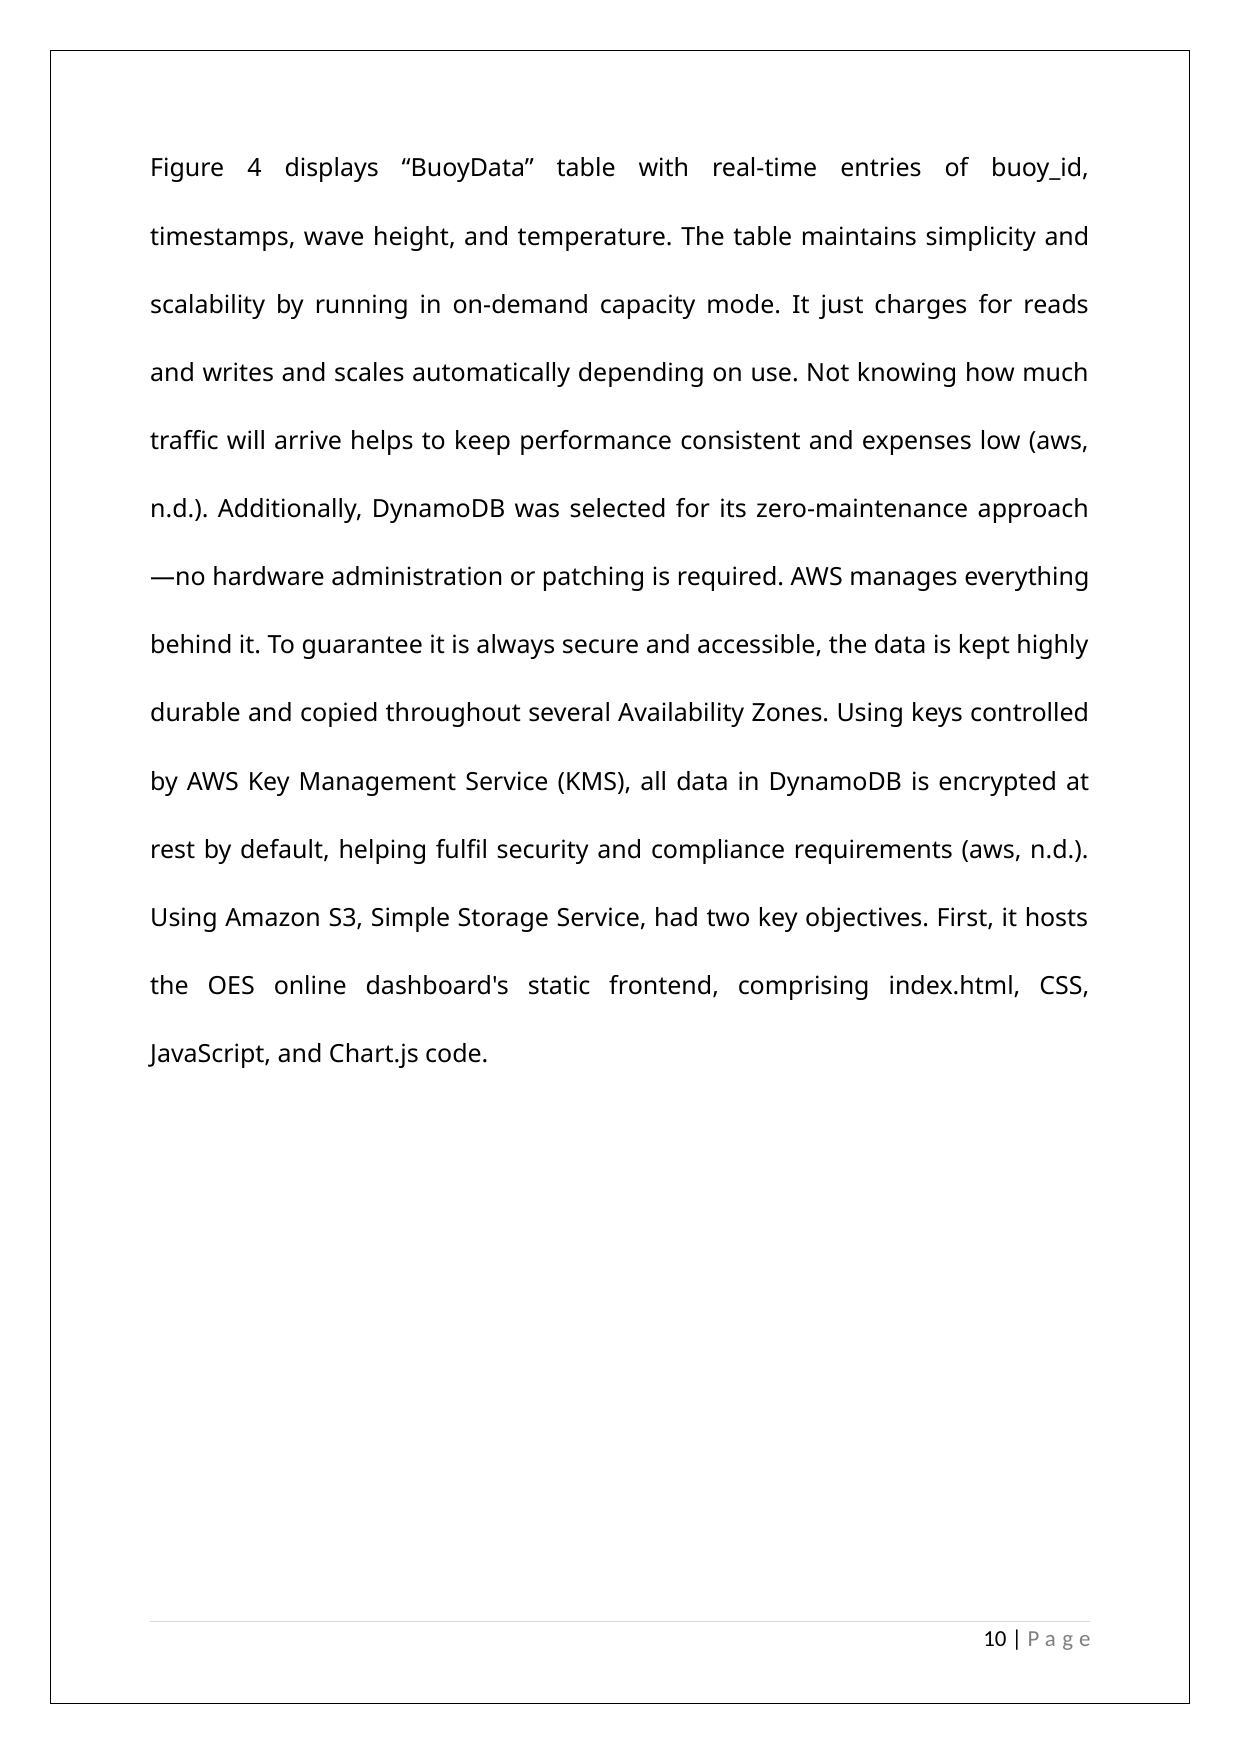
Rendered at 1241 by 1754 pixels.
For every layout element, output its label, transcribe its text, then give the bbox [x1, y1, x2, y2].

text Figure 4 displays “BuoyData” table with real-time entries of buoy_id, timestamps, wave height, and temperature. The table maintains simplicity and scalability by running in on-demand capacity mode. It just charges for reads and writes and scales automatically depending on use. Not knowing how much traffic will arrive helps to keep performance consistent and expenses low (aws, n.d.). Additionally, DynamoDB was selected for its zero-maintenance approach—no hardware administration or patching is required. AWS manages everything behind it. To guarantee it is always secure and accessible, the data is kept highly durable and copied throughout several Availability Zones. Using keys controlled by AWS Key Management Service (KMS), all data in DynamoDB is encrypted at rest by default, helping fulfil security and compliance requirements (aws, n.d.). Using Amazon S3, Simple Storage Service, had two key objectives. First, it hosts the OES online dashboard's static frontend, comprising index.html, CSS, JavaScript, and Chart.js code. [150, 150, 1090, 1070]
